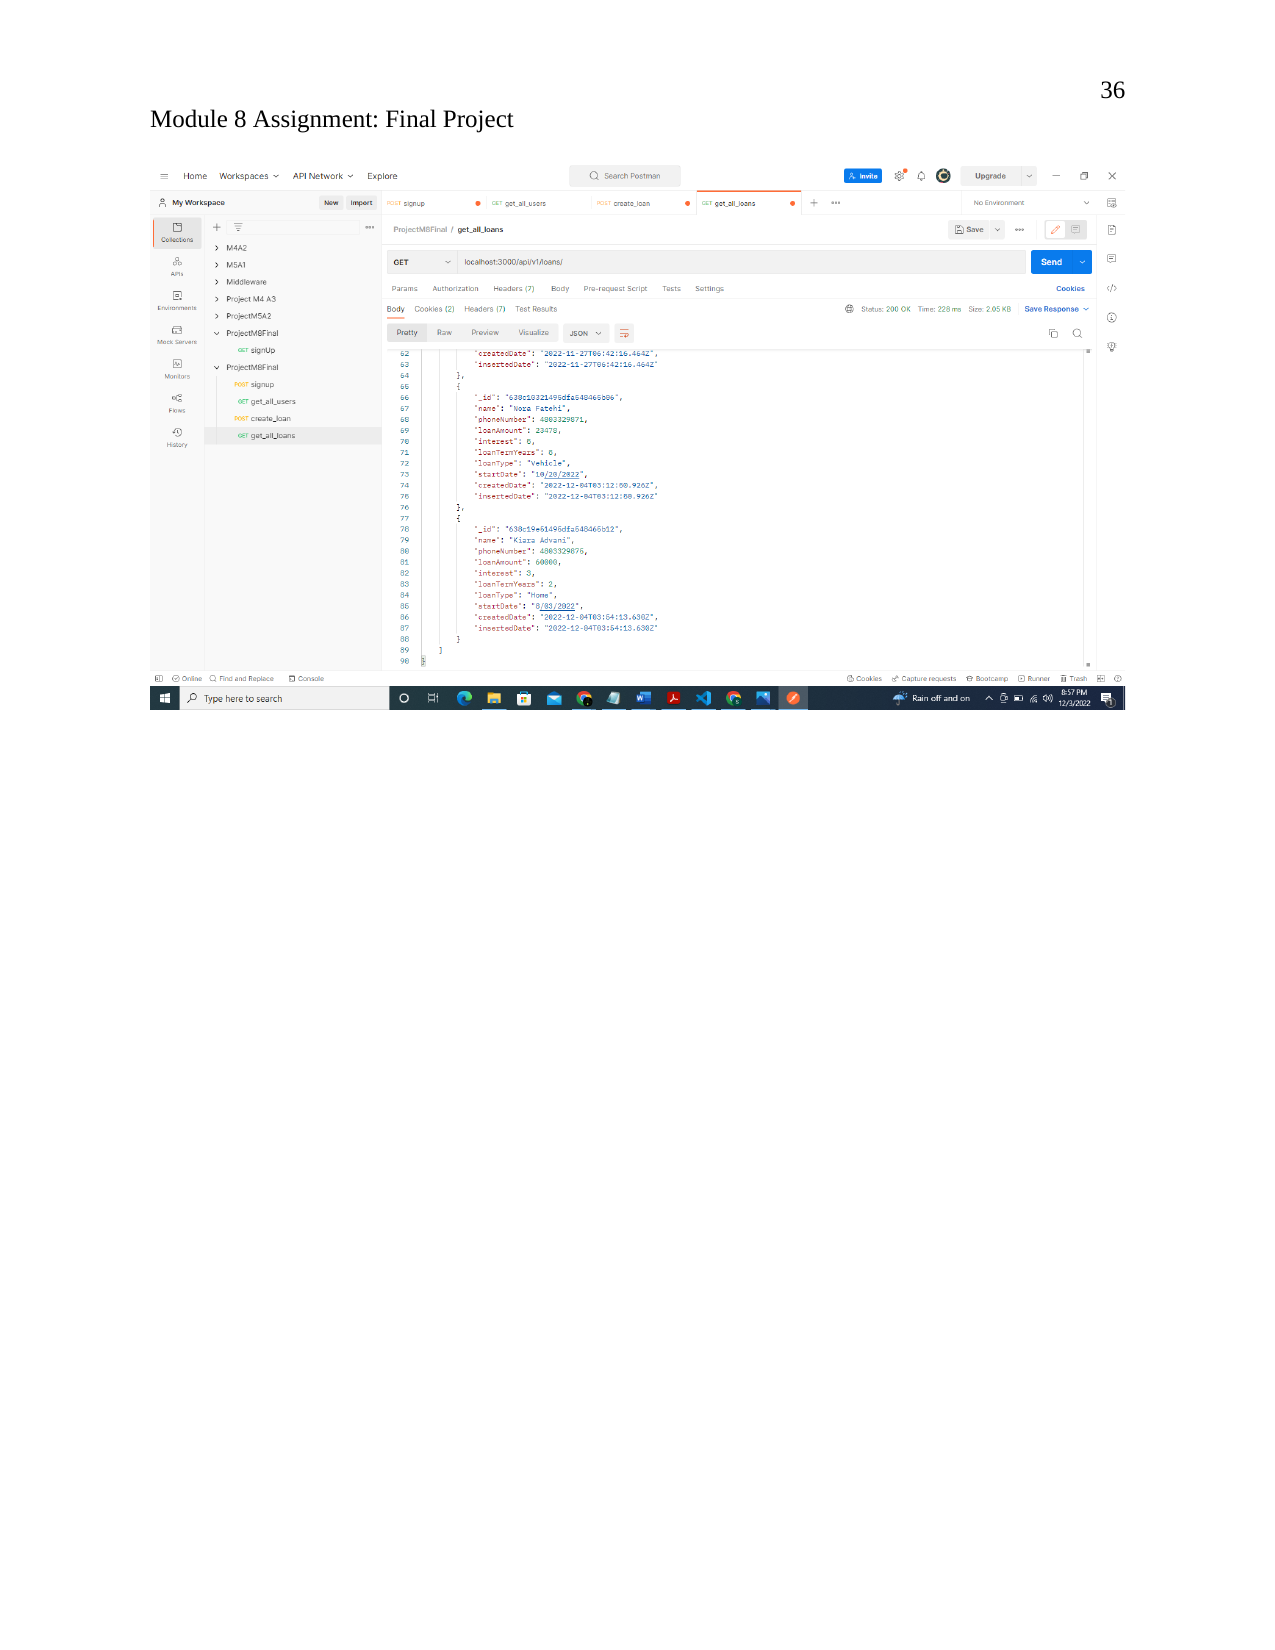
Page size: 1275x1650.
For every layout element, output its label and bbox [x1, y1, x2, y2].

picture [150, 161, 1125, 710]
